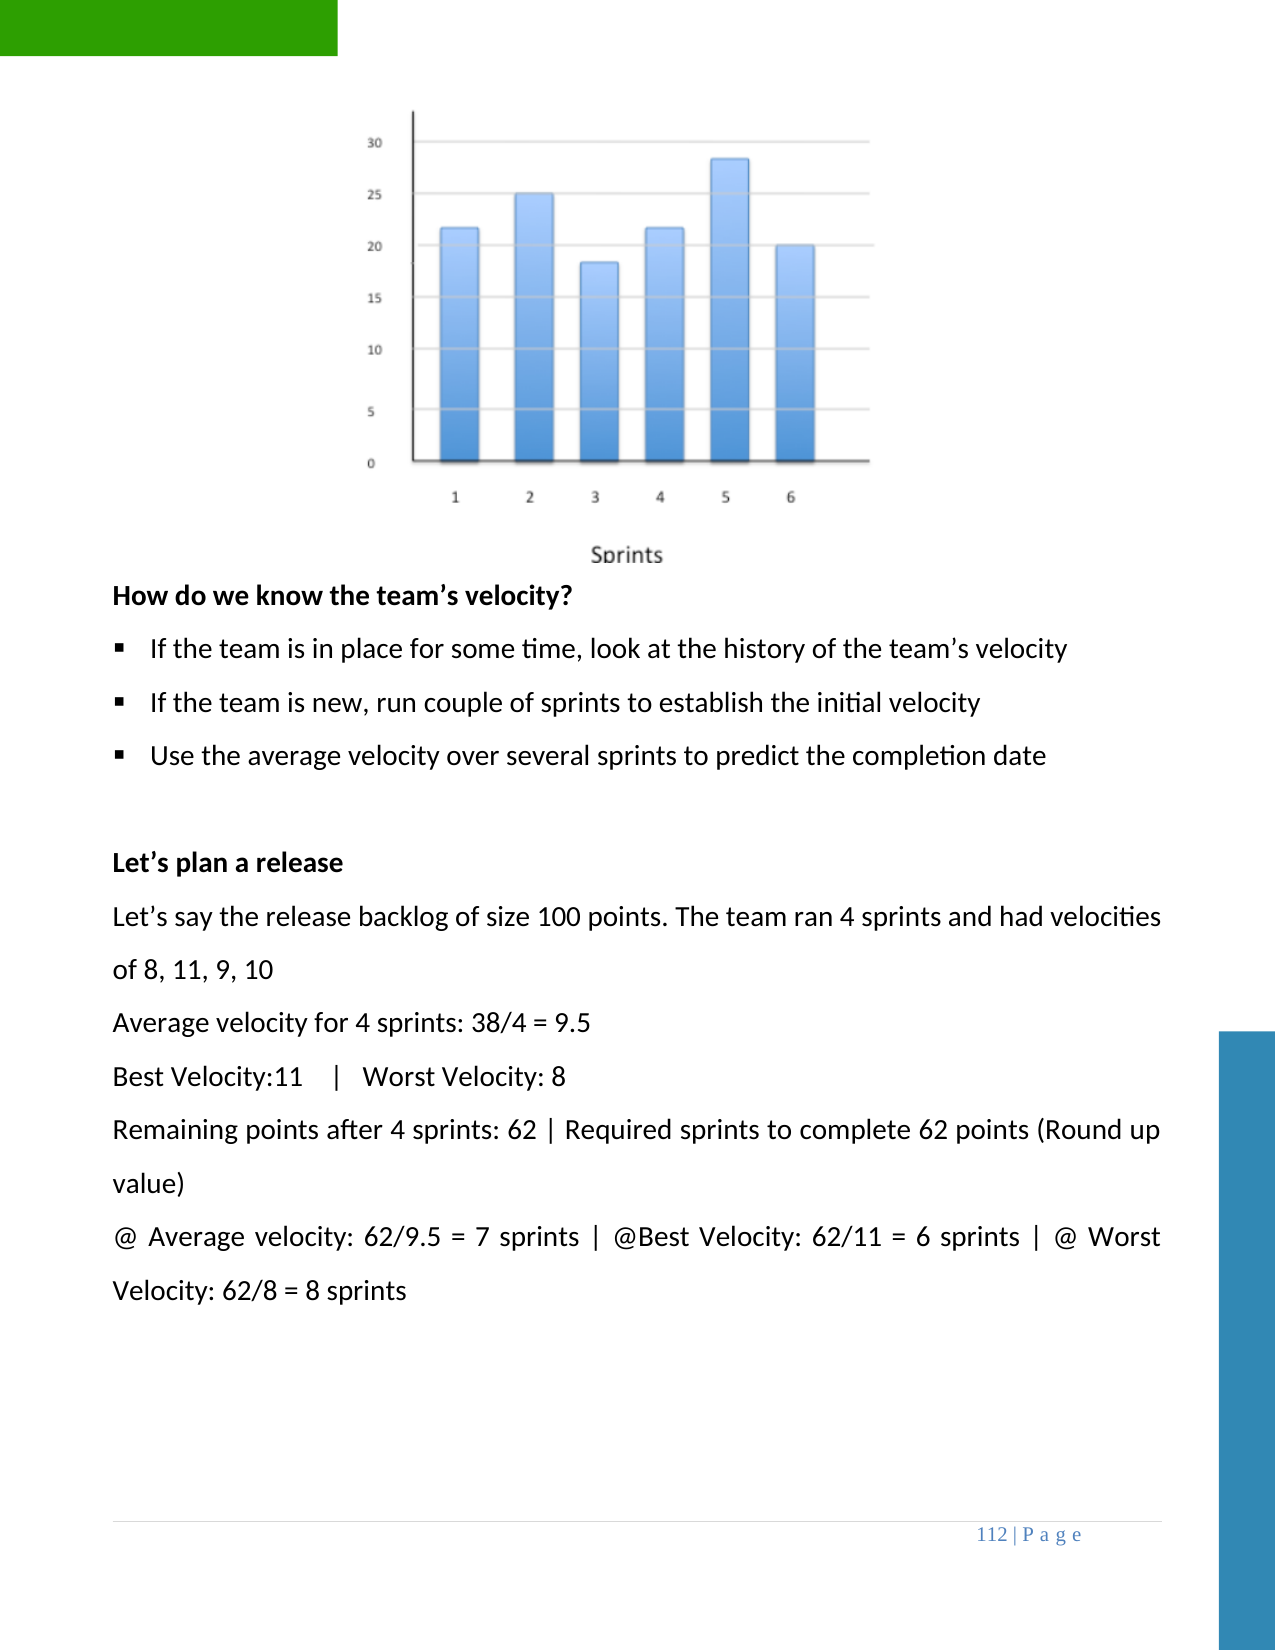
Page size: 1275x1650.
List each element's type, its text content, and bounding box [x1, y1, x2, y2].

text Best Velocity:11 | Worst Velocity: 8 [112, 1058, 1162, 1094]
picture [337, 103, 938, 563]
list If the team is in place for some time, look at the history of the team’s velocity [112, 631, 1162, 666]
text Let’s say the release backlog of size 100 points. The team ran 4 sprints and had velocities of 8, 11, 9, 10 [112, 898, 1162, 987]
text Remaining points after 4 sprints: 62 | Required sprints to complete 62 points (Round up value) [112, 1111, 1162, 1201]
text Let’s plan a release [112, 844, 1162, 880]
list If the team is new, run couple of sprints to establish the initial velocity [112, 684, 1162, 719]
text @ Average velocity: 62/9.5 = 7 sprints | @Best Velocity: 62/11 = 6 sprints | @ Worst Velocity: 62/8 = 8 sprints [112, 1218, 1162, 1307]
text How do we know the team’s velocity? [112, 577, 1162, 613]
text Average velocity for 4 sprints: 38/4 = 9.5 [112, 1004, 1162, 1040]
list Use the average velocity over several sprints to predict the completion date [112, 737, 1162, 773]
